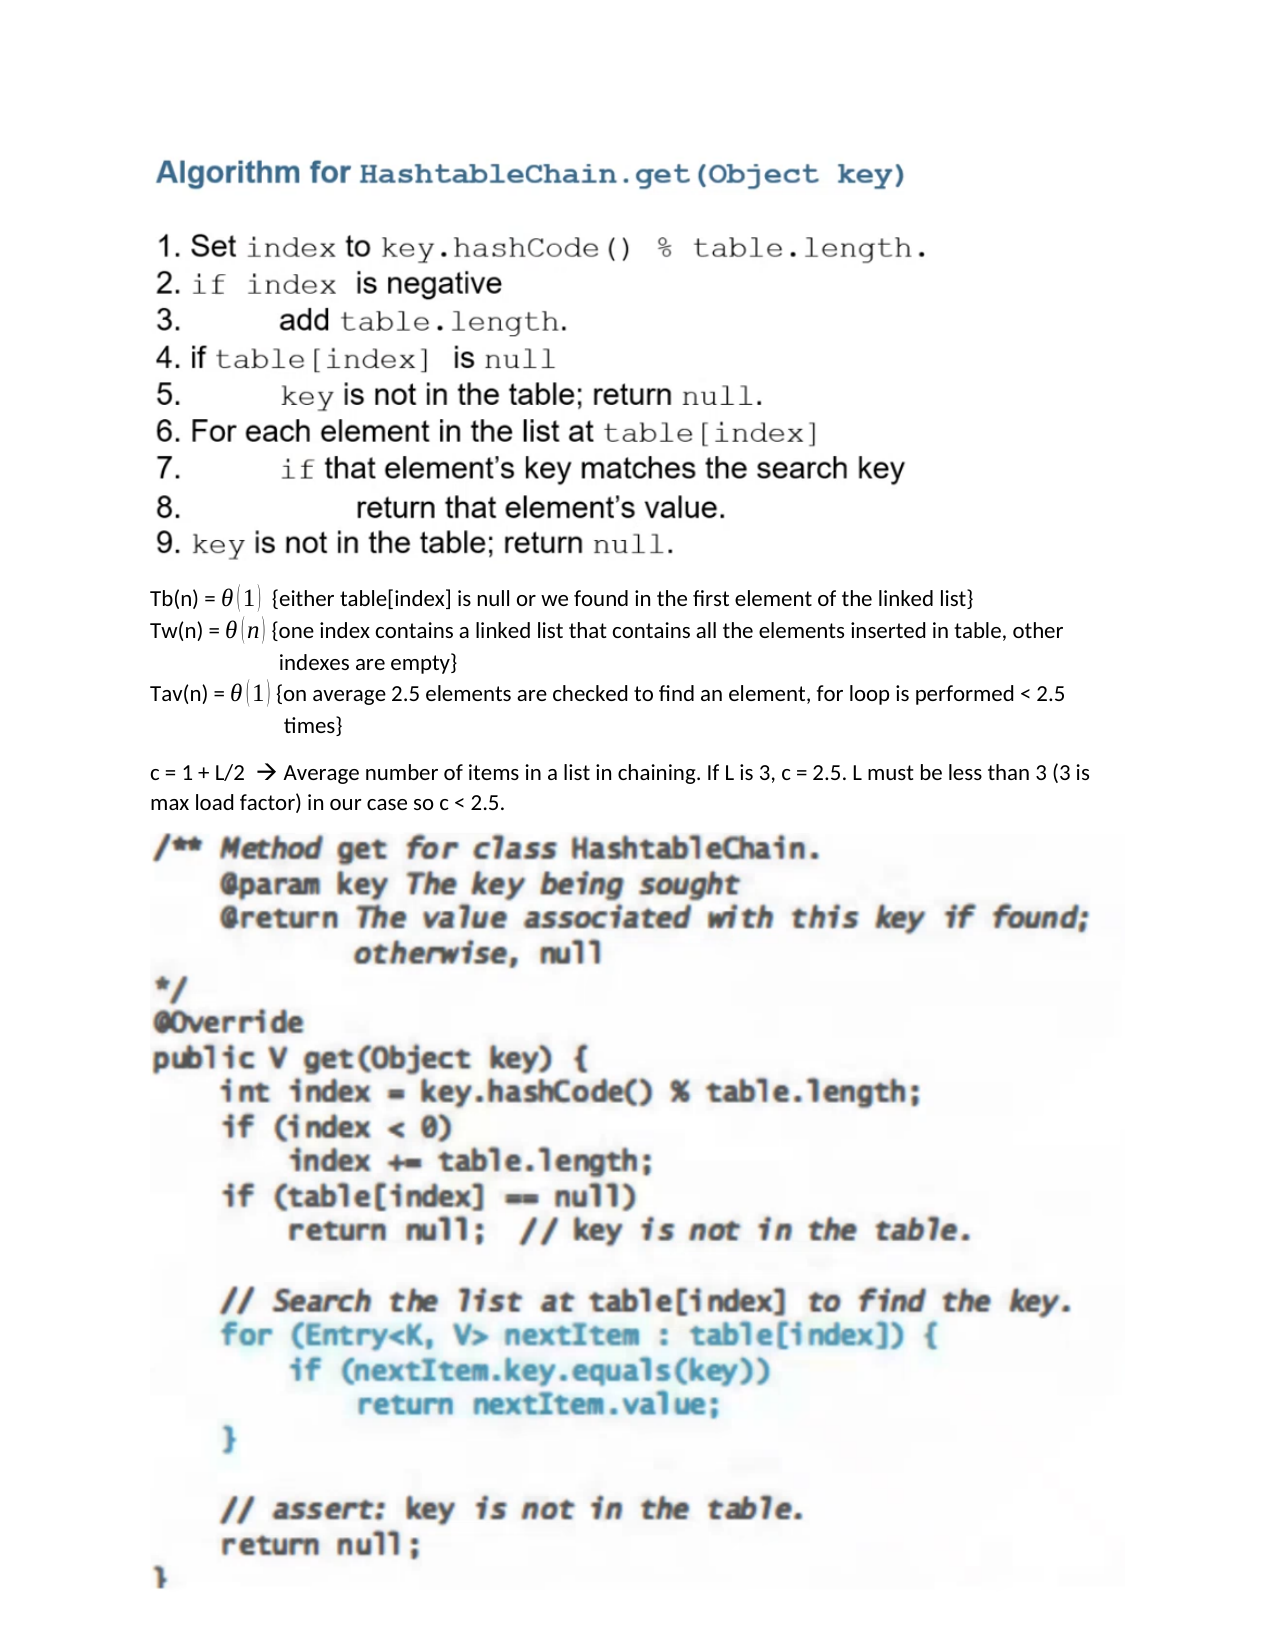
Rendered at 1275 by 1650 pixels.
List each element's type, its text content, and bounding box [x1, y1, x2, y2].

text Tb(n) = {either table[index] is null or we found in the first element of the linked list} Tw(n) = {one index contains a linked list that contains all the elements inserted in table, other indexes are empty} Tav(n) = {on average 2.5 elements are checked to find an element, for loop is performed < 2.5 times} [150, 582, 1125, 739]
picture [150, 832, 1125, 1592]
picture [150, 150, 1125, 564]
text c = 1 + L/2 Average number of items in a list in chaining. If L is 3, c = 2.5. L must be less than 3 (3 is max load factor) in our case so c < 2.5. [150, 758, 1125, 816]
